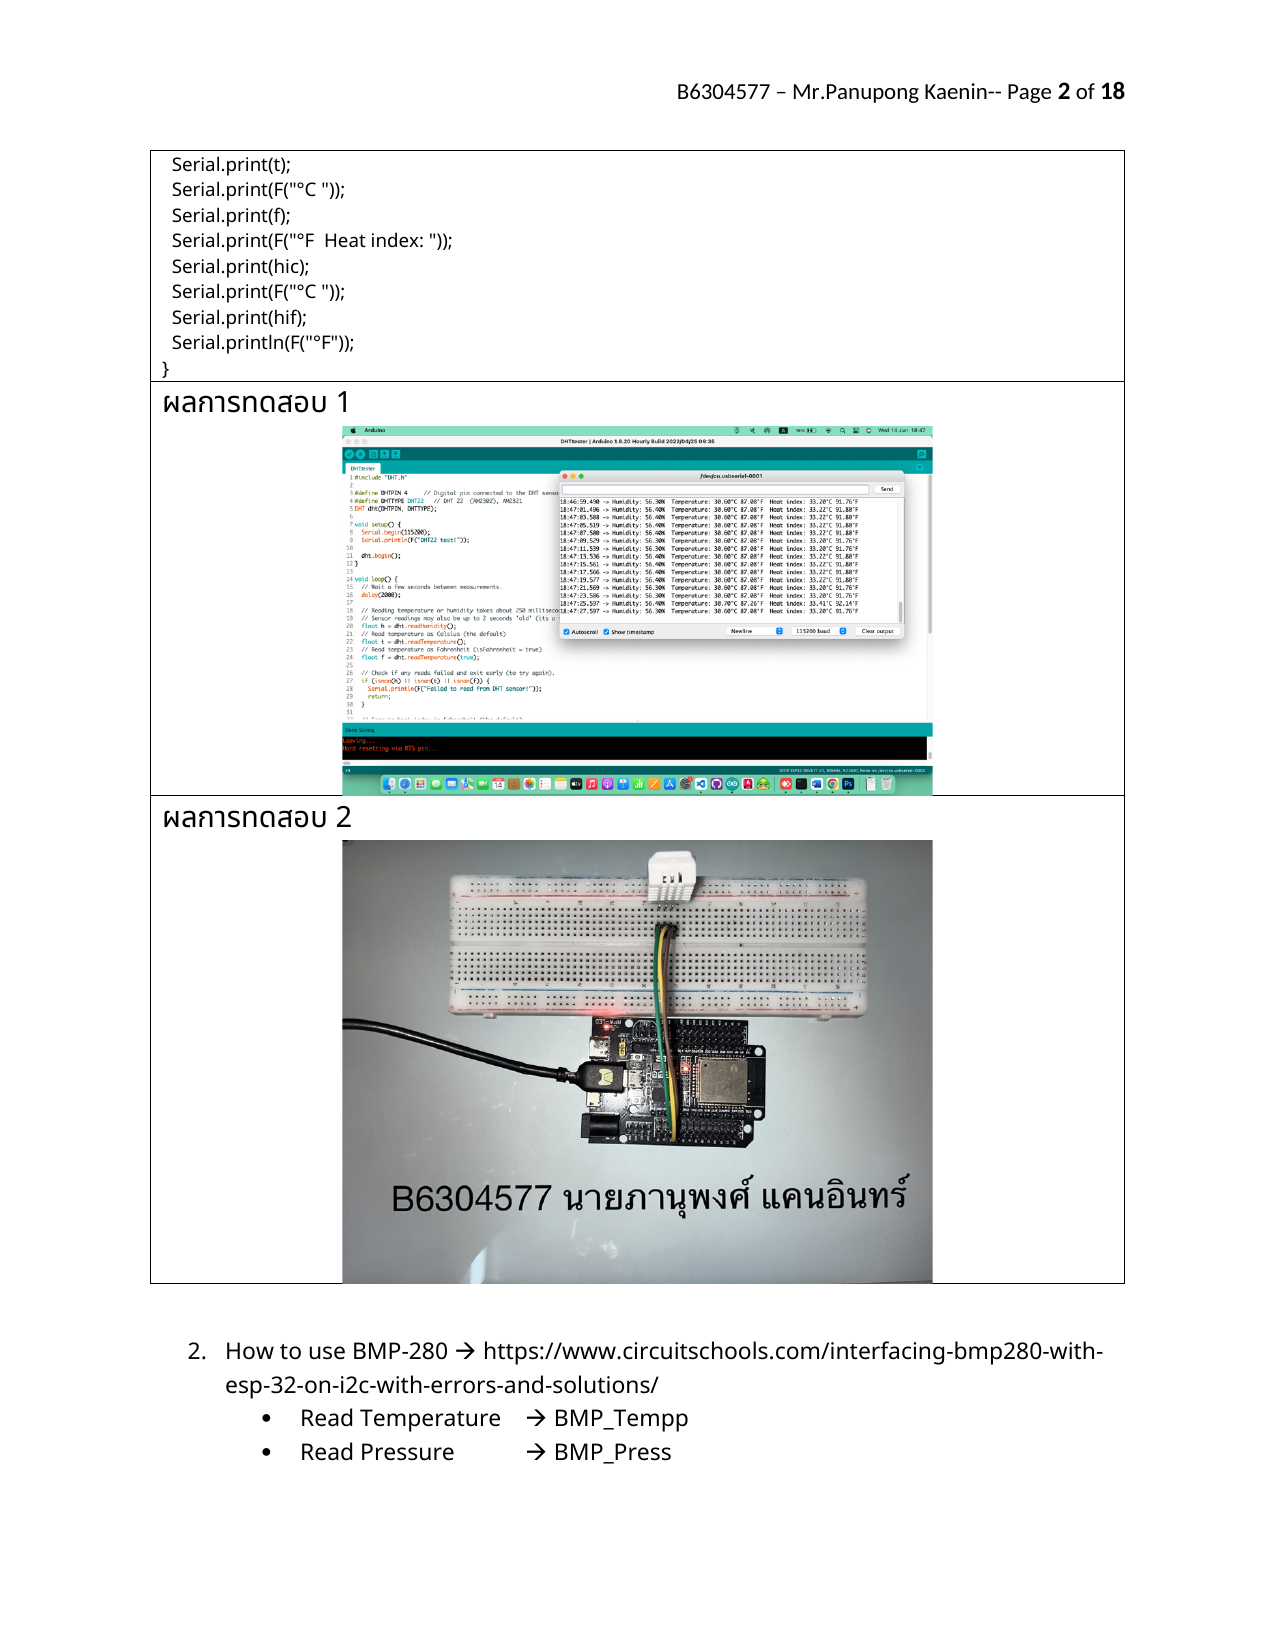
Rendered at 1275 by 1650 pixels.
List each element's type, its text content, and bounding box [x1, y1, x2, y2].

picture [342, 426, 933, 796]
list Read Pressure BMP_Press [262, 1436, 1125, 1467]
picture [342, 840, 933, 1284]
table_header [151, 151, 1124, 381]
list Read Temperature BMP_Tempp [262, 1402, 1125, 1433]
table_cell ผลการทดสอบ 1 [151, 382, 1124, 795]
list How to use BMP-280 https://www.circuitschools.com/interfacing-bmp280-with-esp-32-on-i2c-with-errors-and-solutions/ [187, 1335, 1125, 1400]
table_cell ผลการทดสอบ 2 [151, 796, 1124, 1283]
